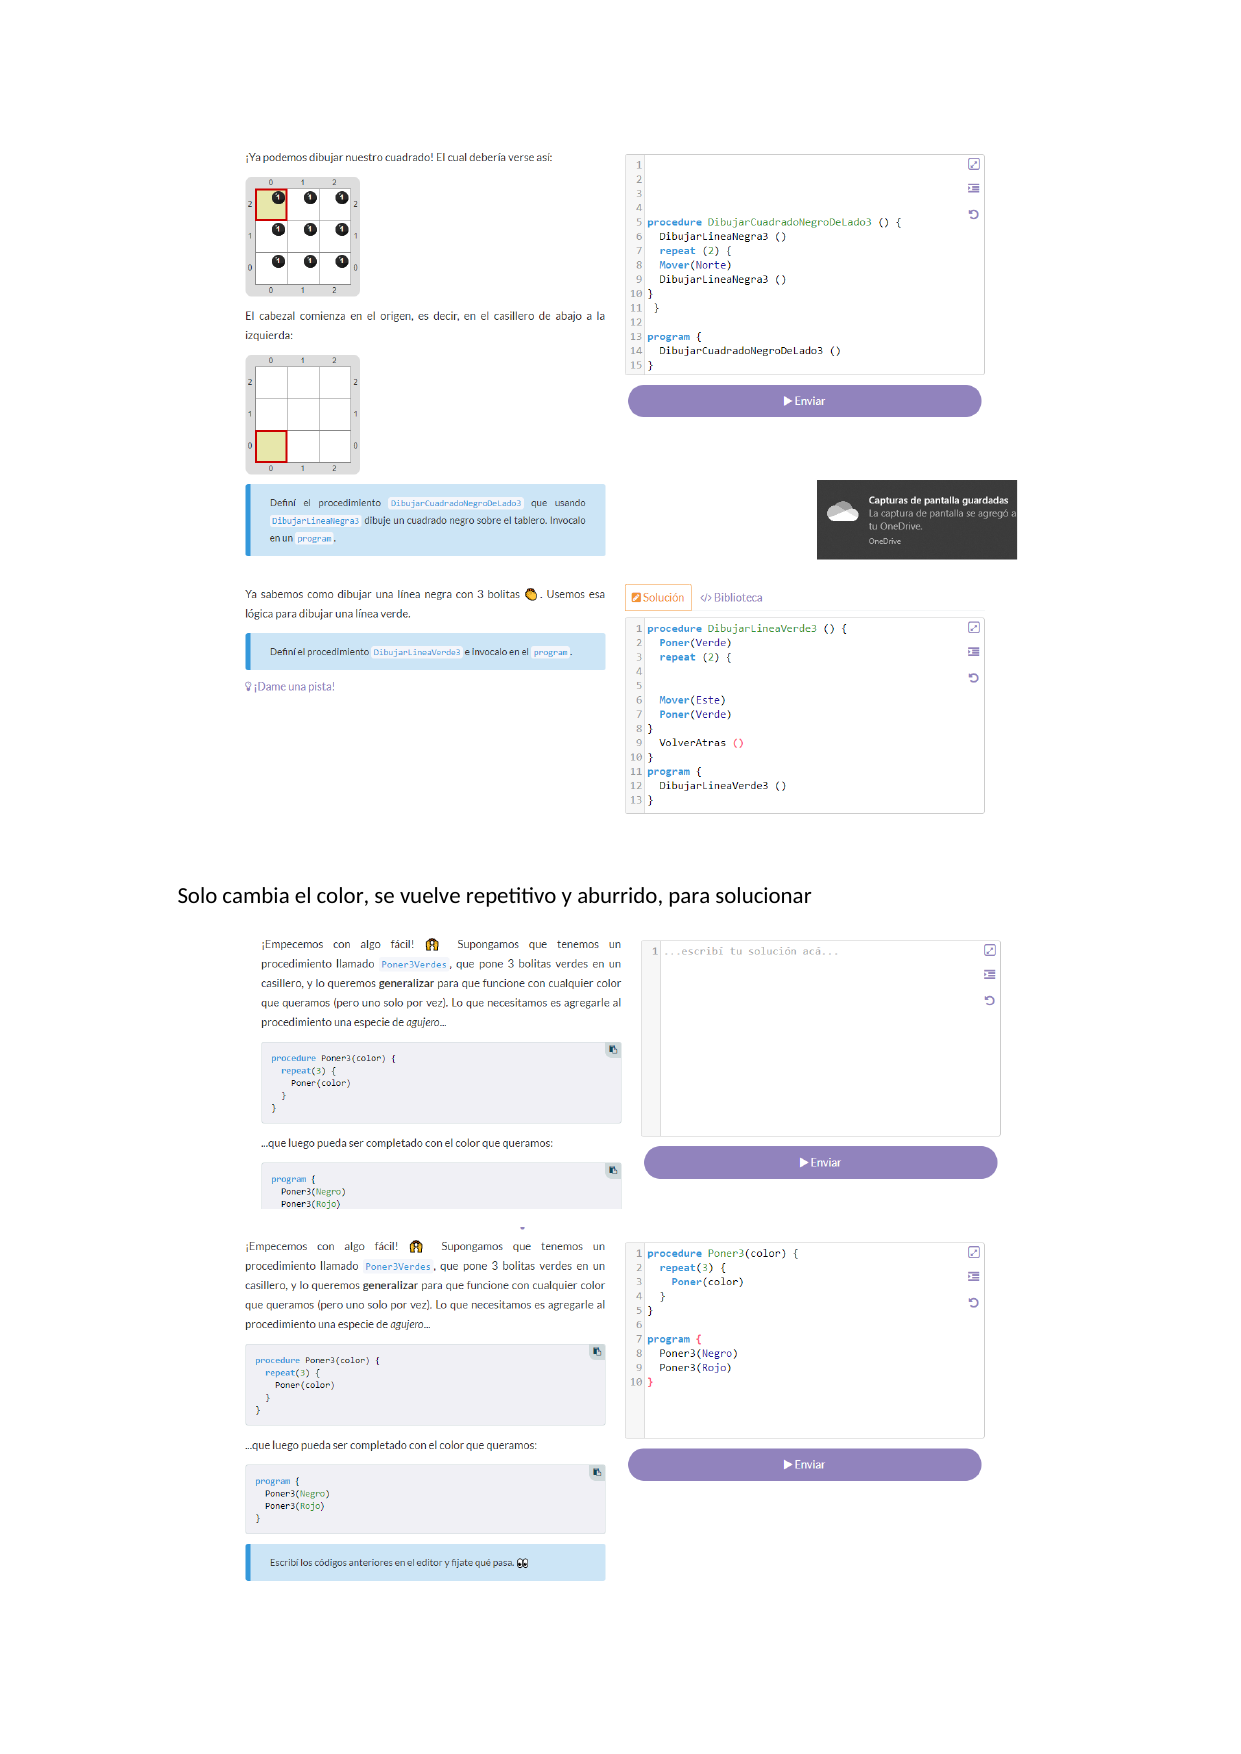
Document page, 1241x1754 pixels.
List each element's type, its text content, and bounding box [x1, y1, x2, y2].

picture [193, 928, 1005, 1209]
text Solo cambia el color, se vuelve repetitivo y aburrido, para solucionar [177, 881, 1063, 909]
picture [177, 147, 1018, 562]
picture [177, 1227, 1005, 1596]
picture [177, 580, 1014, 816]
